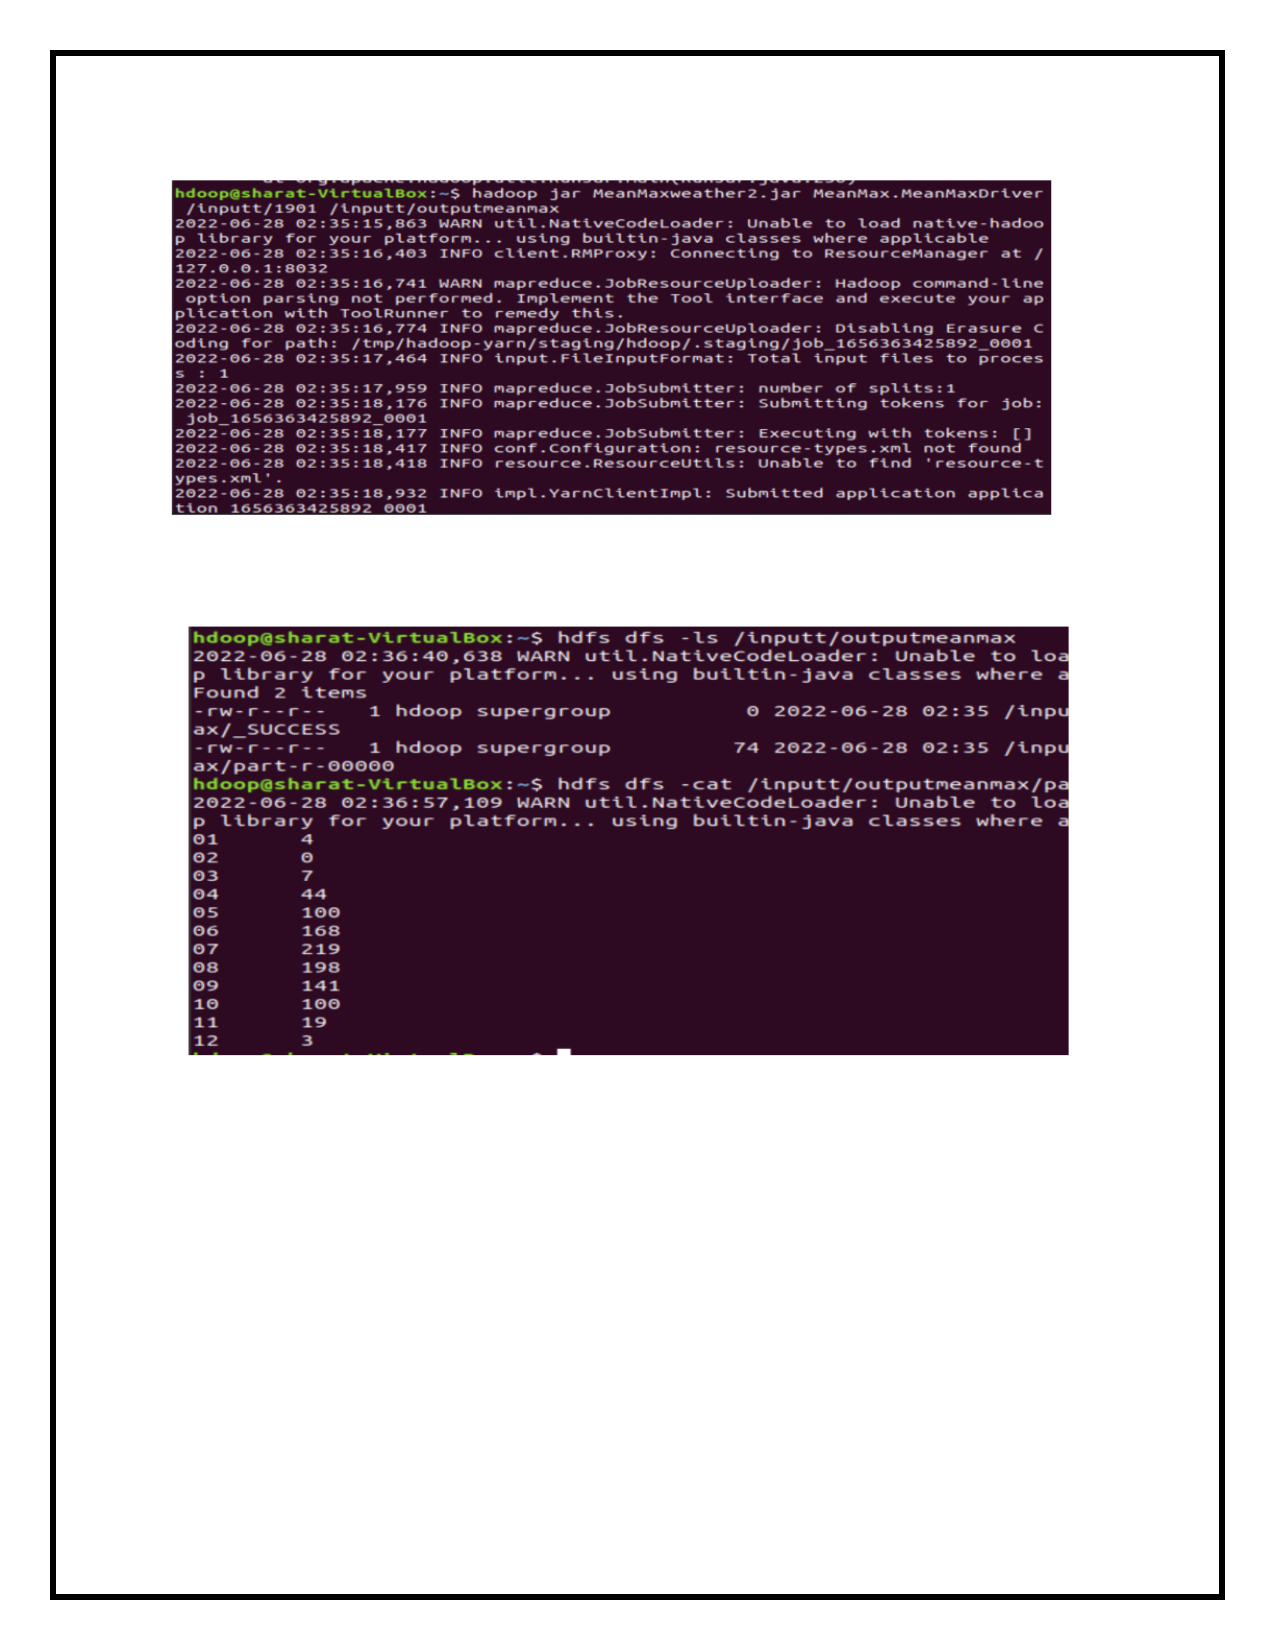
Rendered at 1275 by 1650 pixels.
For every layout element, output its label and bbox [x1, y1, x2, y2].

picture [150, 150, 1125, 1125]
